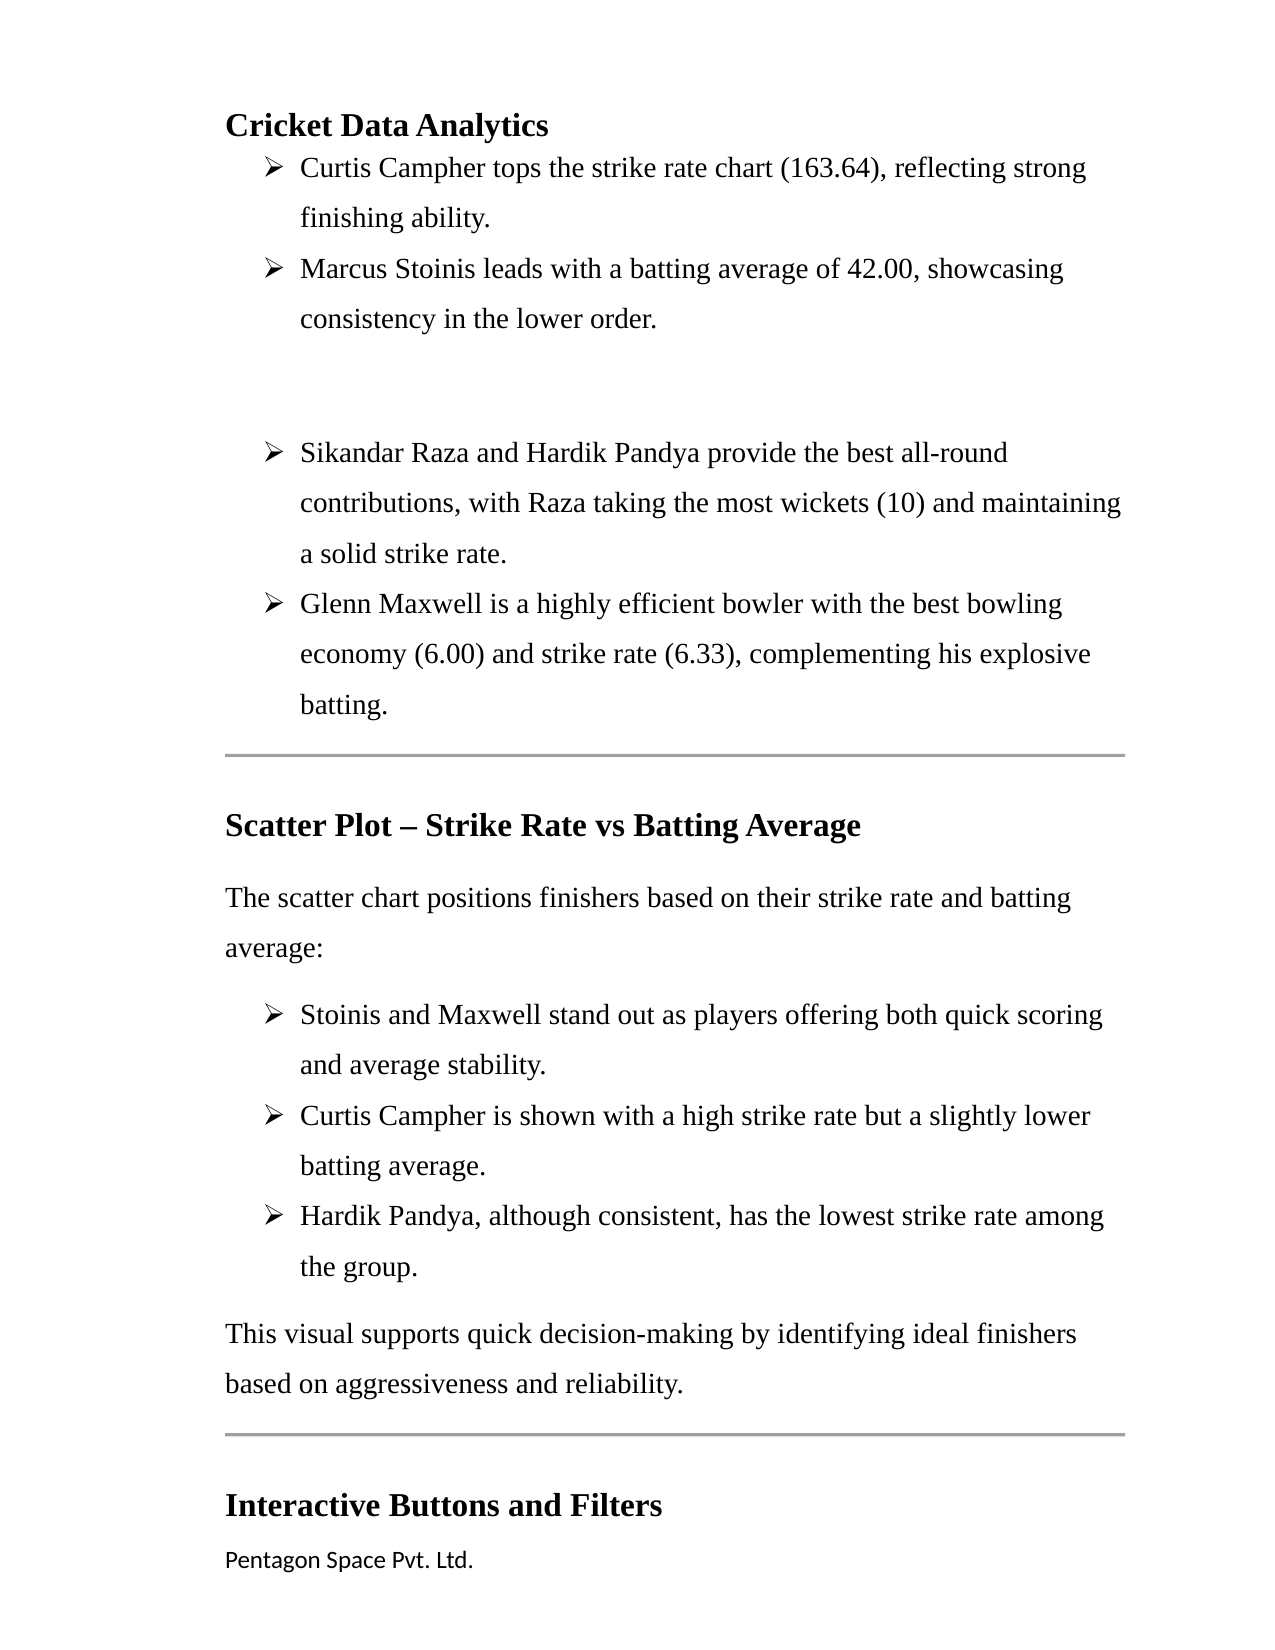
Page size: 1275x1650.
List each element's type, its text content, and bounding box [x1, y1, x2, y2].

list Glenn Maxwell is a highly efficient bowler with the best bowling economy (6.00) and strike rate (6.33), complementing his explosive batting. [262, 586, 1125, 720]
text The scatter chart positions finishers based on their strike rate and batting average: [225, 880, 1125, 963]
text This visual supports quick decision-making by identifying ideal finishers based on aggressiveness and reliability. [225, 1316, 1125, 1400]
text Interactive Buttons and Filters [225, 1485, 1125, 1523]
list Marcus Stoinis leads with a batting average of 42.00, showcasing consistency in the lower order. [262, 251, 1125, 335]
list Curtis Campher tops the strike rate chart (163.64), reflecting strong finishing ability. [262, 150, 1125, 234]
list Curtis Campher is shown with a high strike rate but a slightly lower batting average. [262, 1098, 1125, 1182]
text Scatter Plot – Strike Rate vs Batting Average [225, 806, 1125, 844]
list Sikandar Raza and Hardik Pandya provide the best all-round contributions, with Raza taking the most wickets (10) and maintaining a solid strike rate. [262, 435, 1125, 569]
list Stoinis and Maxwell stand out as players offering both quick scoring and average stability. [262, 997, 1125, 1081]
list Hardik Pandya, although consistent, has the lowest strike rate among the group. [262, 1198, 1125, 1282]
